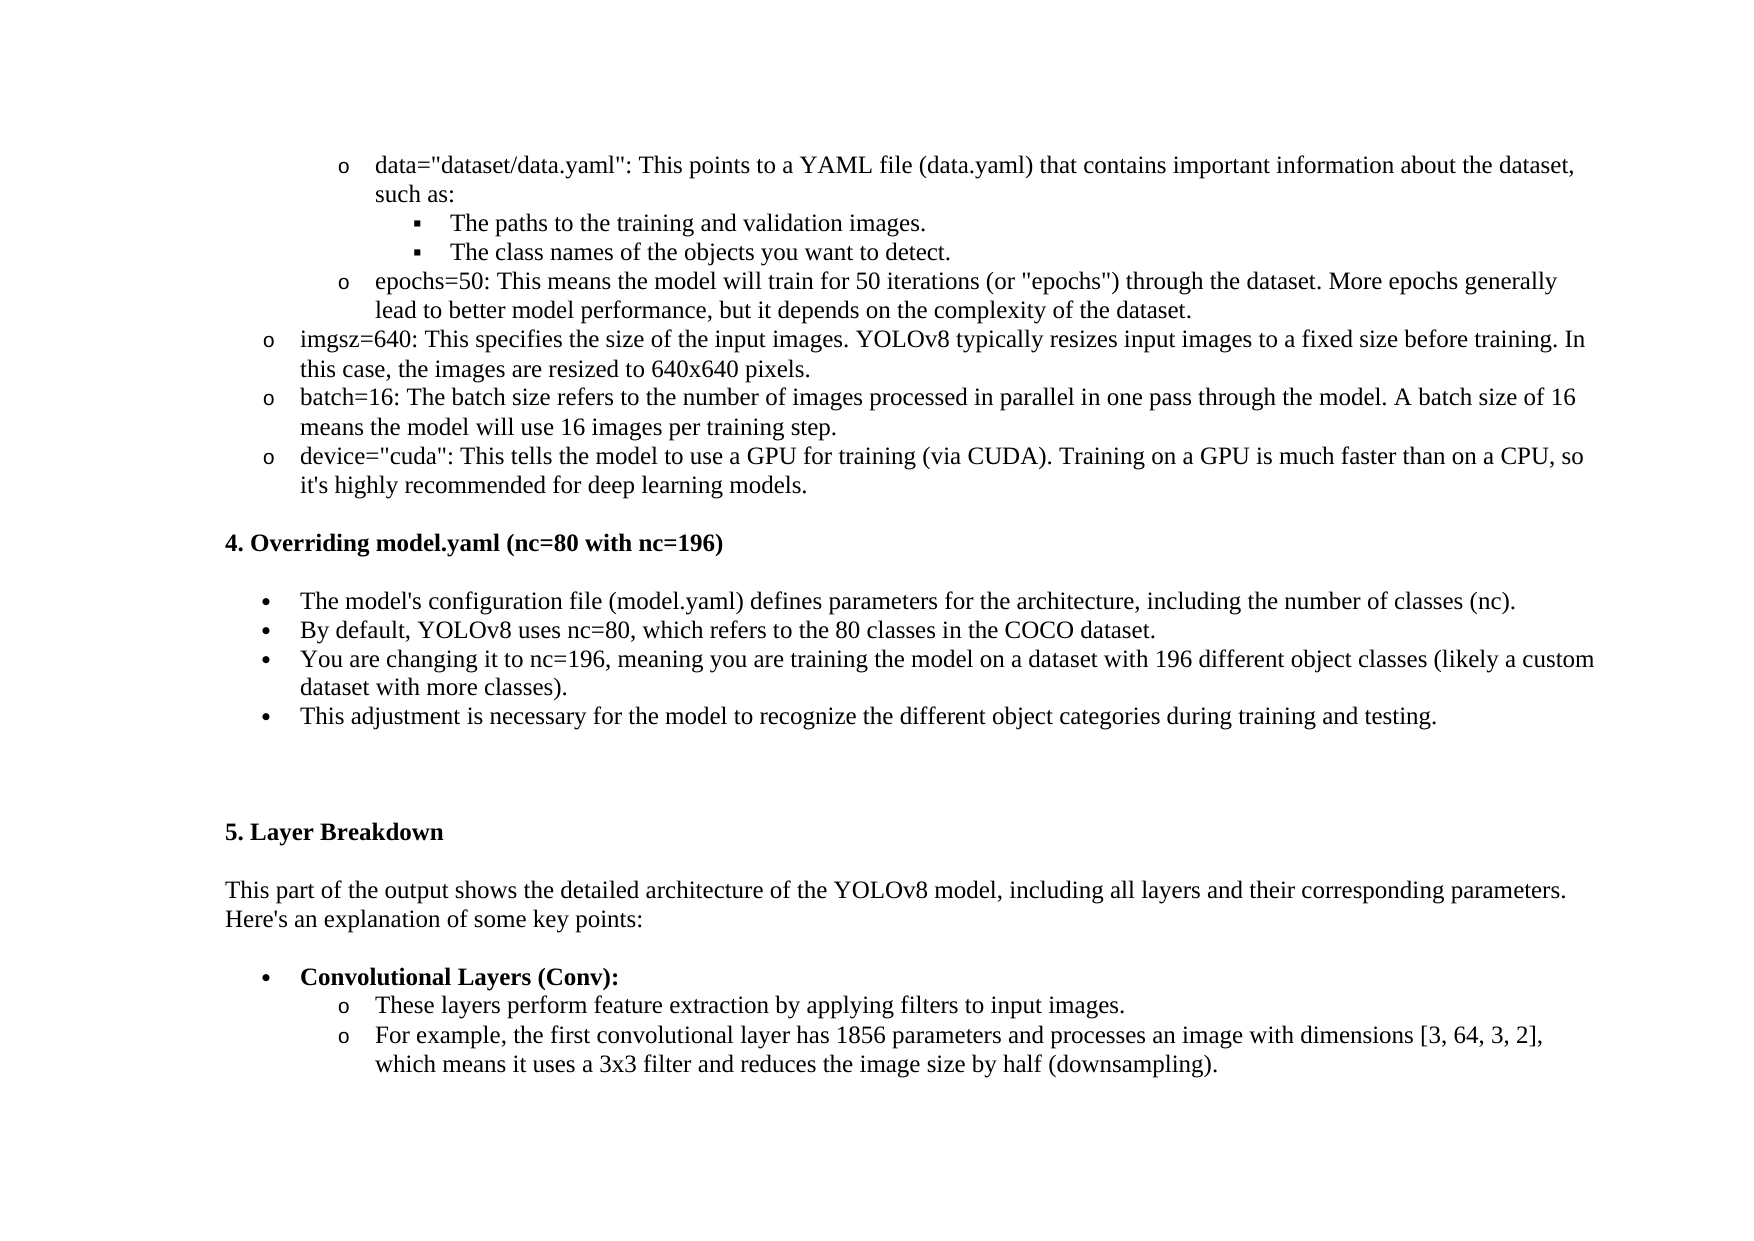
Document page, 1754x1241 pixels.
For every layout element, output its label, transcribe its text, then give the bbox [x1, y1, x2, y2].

list The model's configuration file (model.yaml) defines parameters for the architecture, including the number of classes (nc). [262, 586, 1604, 615]
list device="cuda": This tells the model to use a GPU for training (via CUDA). Training on a GPU is much faster than on a CPU, so it's highly recommended for deep learning models. [262, 441, 1604, 499]
list The paths to the training and validation images. [412, 208, 1604, 237]
list You are changing it to nc=196, meaning you are training the model on a dataset with 196 different object classes (likely a custom dataset with more classes). [262, 644, 1604, 701]
list Convolutional Layers (Conv): [262, 962, 1604, 990]
text 5. Layer Breakdown [225, 817, 1604, 846]
text 4. Overriding model.yaml (nc=80 with nc=196) [225, 528, 1604, 557]
list epochs=50: This means the model will train for 50 iterations (or "epochs") through the dataset. More epochs generally lead to better model performance, but it depends on the complexity of the dataset. [337, 266, 1604, 324]
list By default, YOLOv8 uses nc=80, which refers to the 80 classes in the COCO dataset. [262, 615, 1604, 644]
list batch=16: The batch size refers to the number of images processed in parallel in one pass through the model. A batch size of 16 means the model will use 16 images per training step. [262, 382, 1604, 441]
list The class names of the objects you want to detect. [412, 237, 1604, 266]
text This part of the output shows the detailed architecture of the YOLOv8 model, including all layers and their corresponding parameters. Here's an explanation of some key points: [225, 875, 1604, 932]
list For example, the first convolutional layer has 1856 parameters and processes an image with dimensions [3, 64, 3, 2], which means it uses a 3x3 filter and reduces the image size by half (downsampling). [337, 1020, 1604, 1078]
list This adjustment is necessary for the model to recognize the different object categories during training and testing. [262, 701, 1604, 730]
list data="dataset/data.yaml": This points to a YAML file (data.yaml) that contains important information about the dataset, such as: [337, 150, 1604, 208]
list These layers perform feature extraction by applying filters to input images. [337, 990, 1604, 1020]
list imgsz=640: This specifies the size of the input images. YOLOv8 typically resizes input images to a fixed size before training. In this case, the images are resized to 640x640 pixels. [262, 324, 1604, 382]
